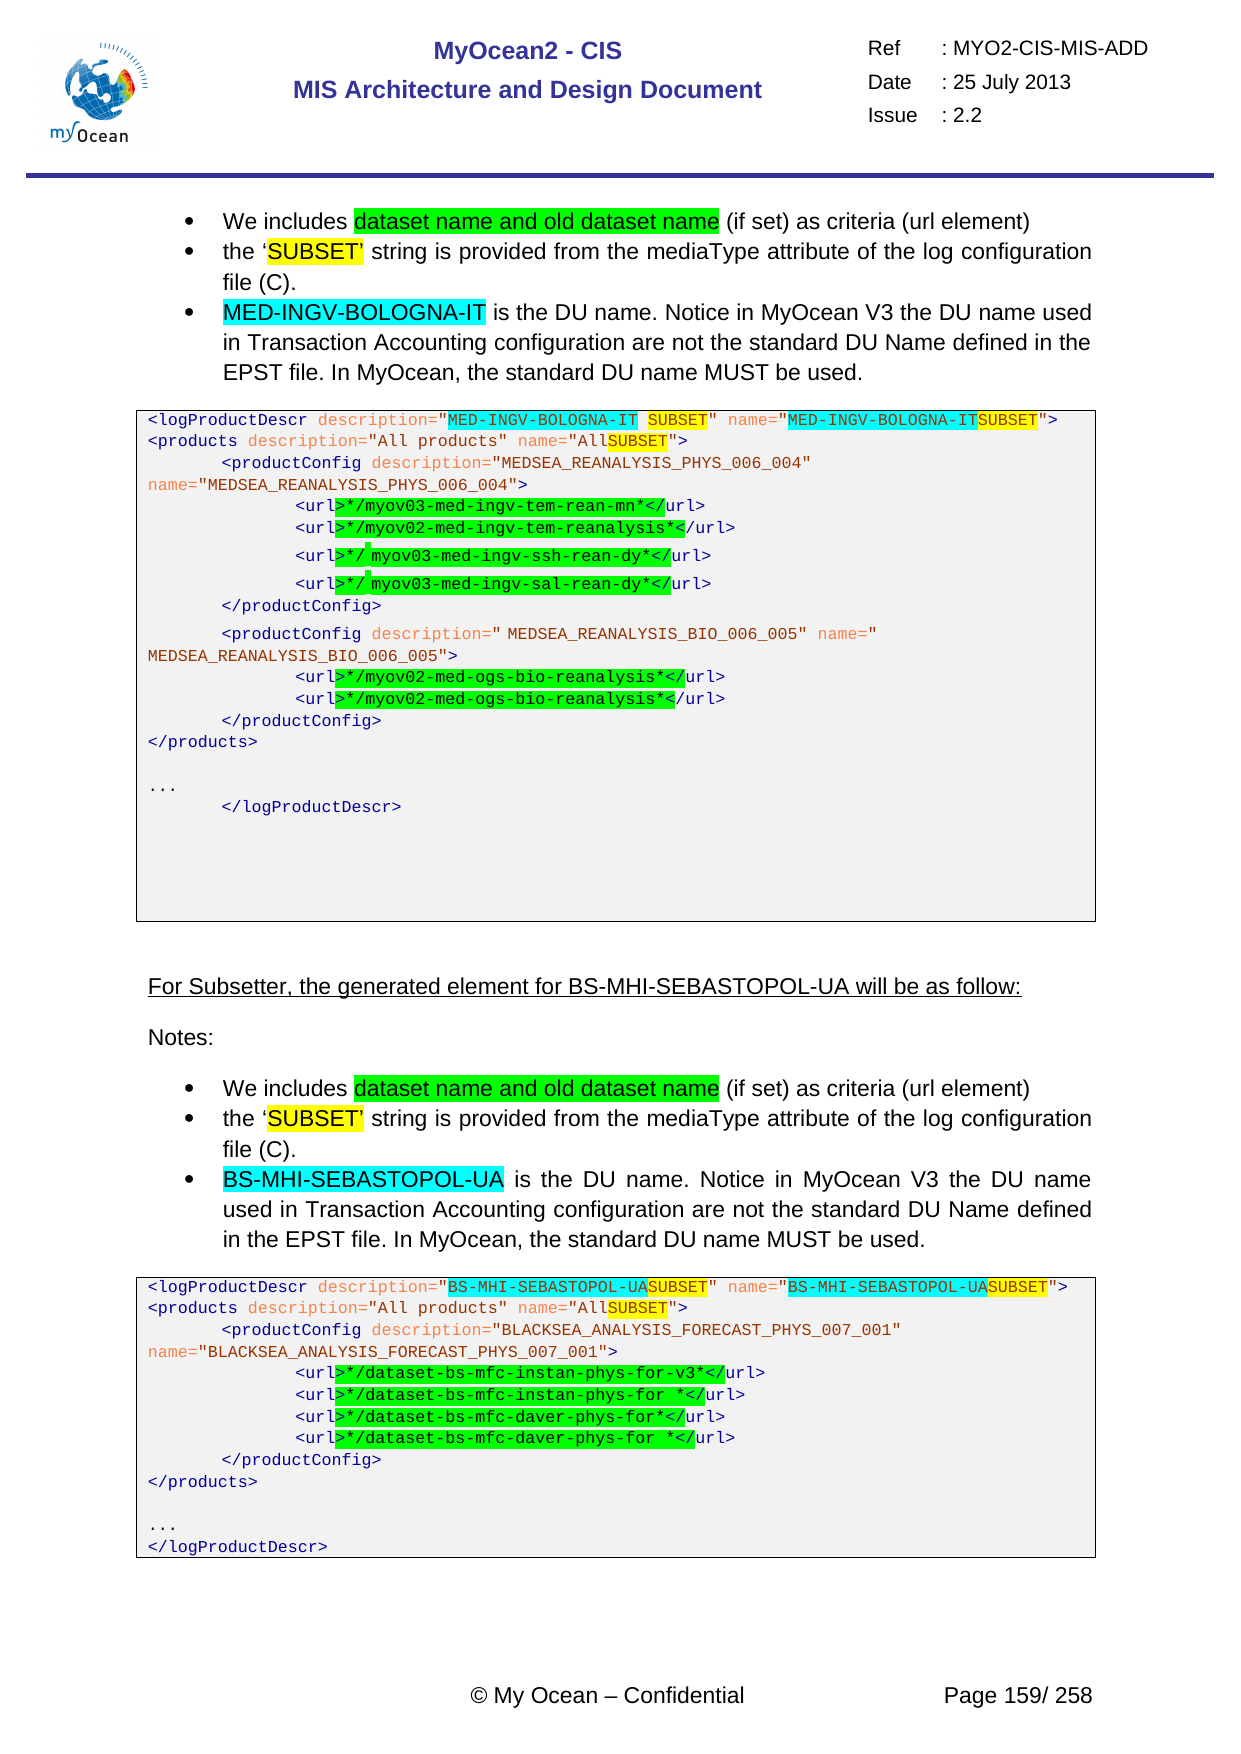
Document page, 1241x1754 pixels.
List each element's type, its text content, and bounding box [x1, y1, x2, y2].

list the ‘SUBSET’ string is provided from the mediaType attribute of the log configuration file (C). [185, 1105, 1092, 1162]
list MED-INGV-BOLOGNA-IT is the DU name. Notice in MyOcean V3 the DU name used in Transaction Accounting configuration are not the standard DU Name defined in the EPST file. In MyOcean, the standard DU name MUST be used. [185, 299, 1092, 386]
text Notes: [148, 1024, 1092, 1051]
text For Subsetter, the generated element for BS-MHI-SEBASTOPOL-UA will be as follow: [148, 973, 1092, 999]
list the ‘SUBSET’ string is provided from the mediaType attribute of the log configuration file (C). [185, 238, 1092, 295]
list BS-MHI-SEBASTOPOL-UA is the DU name. Notice in MyOcean V3 the DU name used in Transaction Accounting configuration are not the standard DU Name defined in the EPST file. In MyOcean, the standard DU name MUST be used. [185, 1166, 1092, 1253]
list We includes dataset name and old dataset name (if set) as criteria (url element) [719, 1075, 1092, 1102]
list We includes dataset name and old dataset name (if set) as criteria (url element) [719, 208, 1092, 234]
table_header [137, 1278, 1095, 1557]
picture [37, 35, 158, 153]
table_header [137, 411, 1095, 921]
